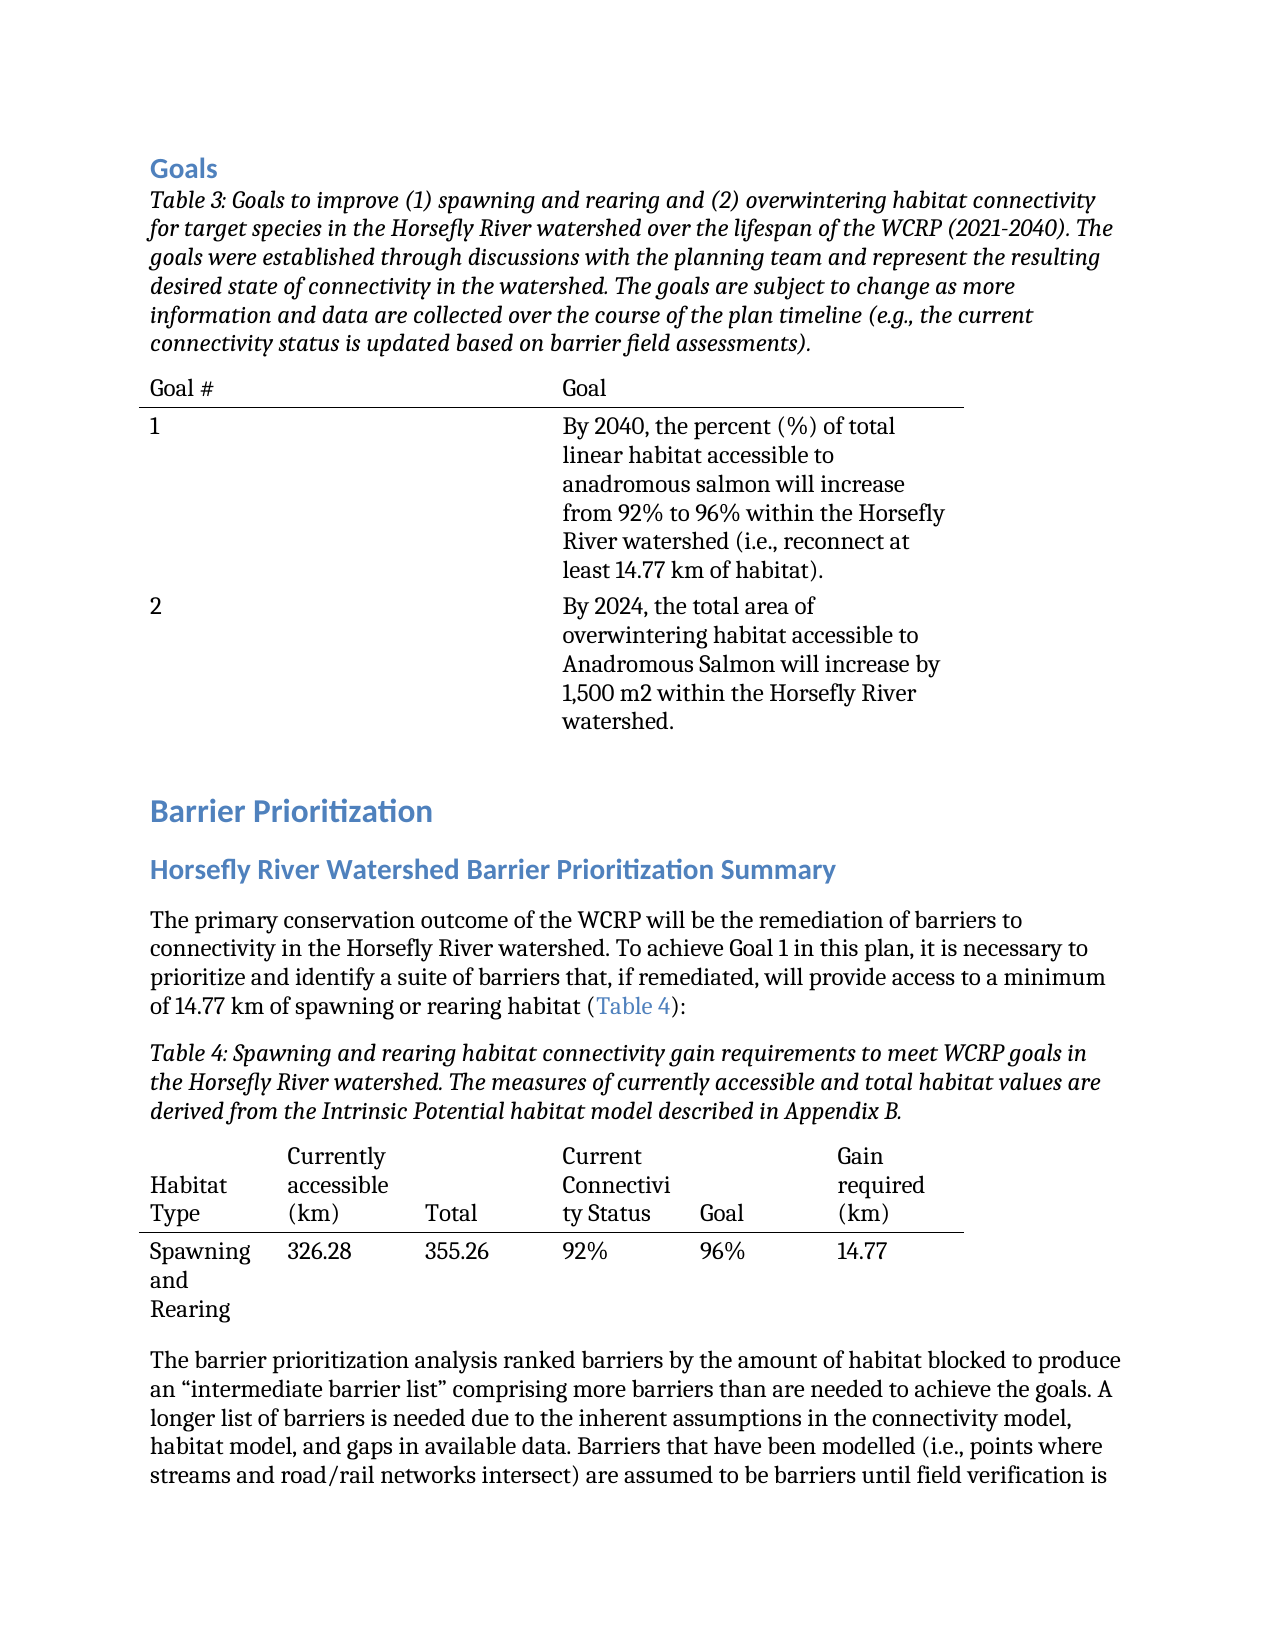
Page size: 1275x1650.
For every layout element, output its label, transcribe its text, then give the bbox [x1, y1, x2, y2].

subtitle Goals [150, 150, 1125, 186]
subtitle Barrier Prioritization [150, 790, 1125, 830]
table_header Goal [689, 1138, 826, 1232]
table_cell By 2024, the total area of overwintering habitat accessible to Anadromous Salmon will increase by 1,500 m2 within the Horsefly River watershed. [551, 589, 964, 740]
table_header Goal # [139, 371, 551, 407]
table_header Gain required (km) [826, 1138, 964, 1232]
table_cell 96% [689, 1233, 826, 1327]
table_cell 1 [139, 408, 551, 588]
table_cell 92% [551, 1233, 689, 1327]
table_header Currently accessible (km) [276, 1138, 414, 1232]
text Table 4: Spawning and rearing habitat connectivity gain requirements to meet WCRP goals in the Horsefly River watershed. The measures of currently accessible and total habitat values are derived from the Intrinsic Potential habitat model described in Appendix B. [150, 1039, 1125, 1126]
table_header Total [414, 1138, 551, 1232]
table_header Habitat Type [139, 1138, 276, 1232]
text The primary conservation outcome of the WCRP will be the remediation of barriers to connectivity in the Horsefly River watershed. To achieve Goal 1 in this plan, it is necessary to prioritize and identify a suite of barriers that, if remediated, will provide access to a minimum of 14.77 km of spawning or rearing habitat (Table 4): [150, 906, 1125, 1021]
table_header Goal [551, 371, 964, 407]
table_cell 14.77 [826, 1233, 964, 1327]
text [150, 1346, 1125, 1490]
table_cell 355.26 [414, 1233, 551, 1327]
table_cell Spawning and Rearing [139, 1233, 276, 1327]
table_header Current Connectivity Status [551, 1138, 689, 1232]
table_cell 326.28 [276, 1233, 414, 1327]
table_cell By 2040, the percent (%) of total linear habitat accessible to anadromous salmon will increase from 92% to 96% within the Horsefly River watershed (i.e., reconnect at least 14.77 km of habitat). [551, 408, 964, 588]
text Table 3: Goals to improve (1) spawning and rearing and (2) overwintering habitat connectivity for target species in the Horsefly River watershed over the lifespan of the WCRP (2021-2040). The goals were established through discussions with the planning team and represent the resulting desired state of connectivity in the watershed. The goals are subject to change as more information and data are collected over the course of the plan timeline (e.g., the current connectivity status is updated based on barrier field assessments). [150, 186, 1125, 358]
table_cell 2 [139, 589, 551, 740]
subtitle Horsefly River Watershed Barrier Prioritization Summary [150, 851, 1125, 887]
